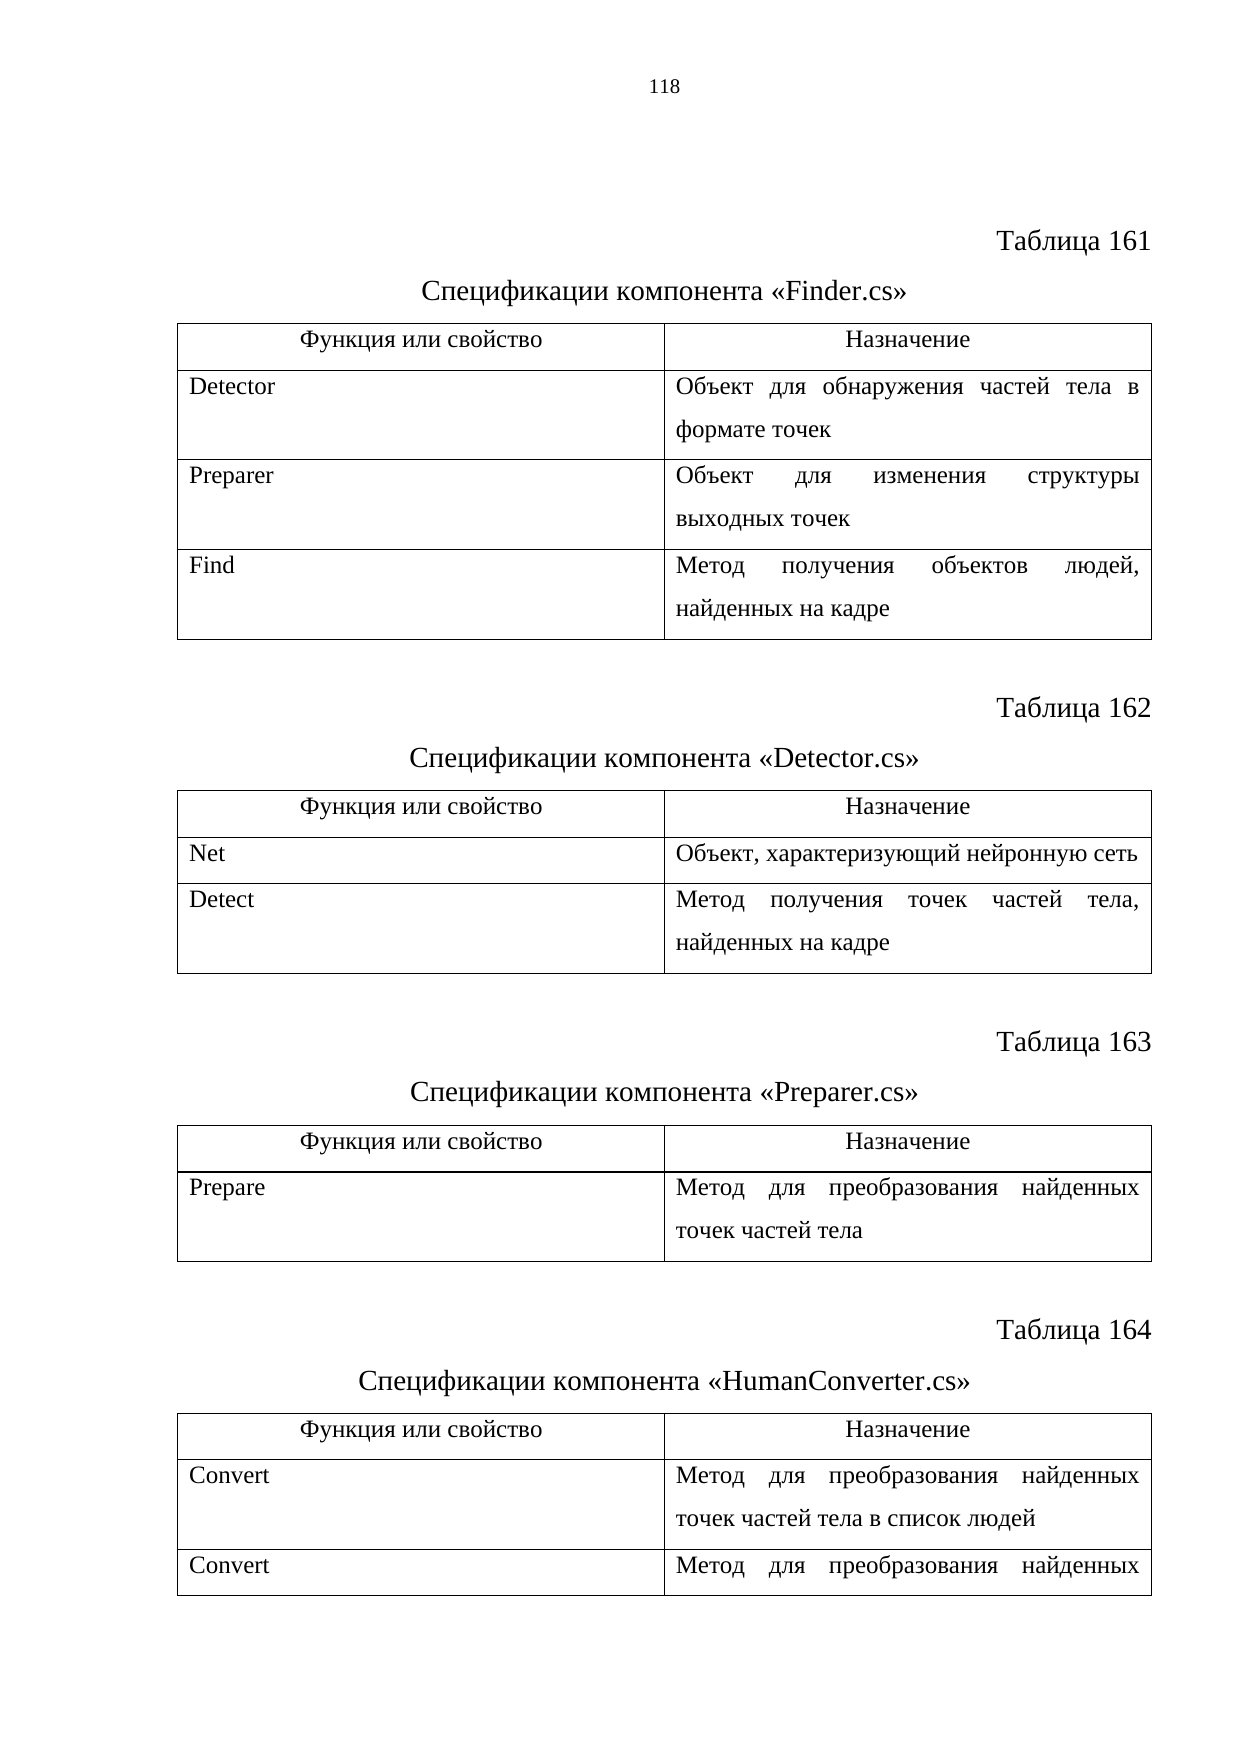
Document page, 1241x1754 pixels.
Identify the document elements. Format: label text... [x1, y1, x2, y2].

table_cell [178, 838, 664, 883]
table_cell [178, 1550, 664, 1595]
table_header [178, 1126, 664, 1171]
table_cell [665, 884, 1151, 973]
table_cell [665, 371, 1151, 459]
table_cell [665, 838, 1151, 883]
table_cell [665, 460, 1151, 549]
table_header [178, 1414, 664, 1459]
text Спецификации компонента «Preparer.cs» [177, 1074, 1152, 1108]
text Спецификации компонента «Finder.cs» [177, 273, 1152, 306]
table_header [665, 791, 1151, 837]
text Таблица 162 [177, 690, 1152, 723]
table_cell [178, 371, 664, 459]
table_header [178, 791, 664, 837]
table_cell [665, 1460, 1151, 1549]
text Таблица 161 [177, 223, 1152, 256]
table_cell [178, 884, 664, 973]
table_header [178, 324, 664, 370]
text Спецификации компонента «Detector.cs» [177, 740, 1152, 774]
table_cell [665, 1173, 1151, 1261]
text Спецификации компонента «HumanConverter.cs» [177, 1363, 1152, 1396]
text Таблица 164 [177, 1312, 1152, 1346]
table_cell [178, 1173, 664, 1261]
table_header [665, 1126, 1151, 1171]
text Таблица 163 [177, 1024, 1152, 1058]
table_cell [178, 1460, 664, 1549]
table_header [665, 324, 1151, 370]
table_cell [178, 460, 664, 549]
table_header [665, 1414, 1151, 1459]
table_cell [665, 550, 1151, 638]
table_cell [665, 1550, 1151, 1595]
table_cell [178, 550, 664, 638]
